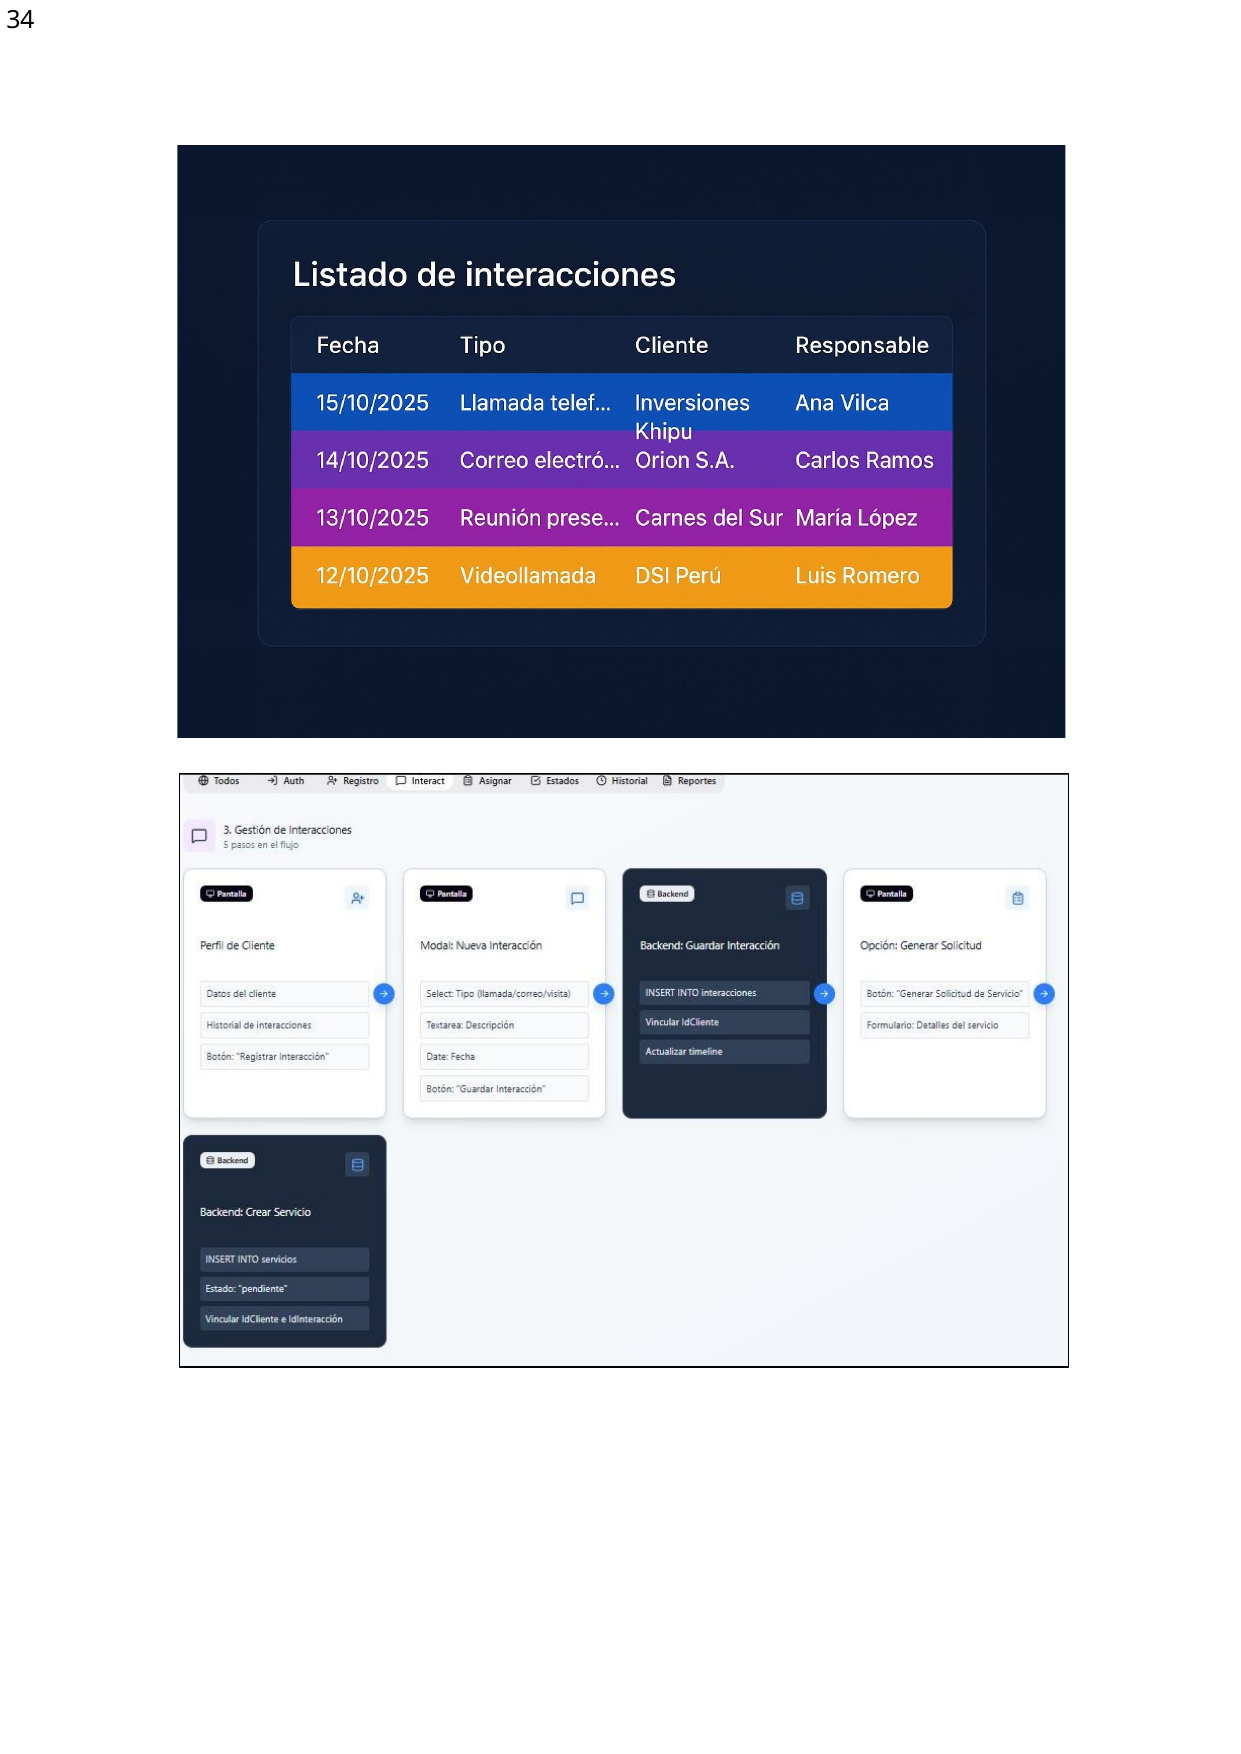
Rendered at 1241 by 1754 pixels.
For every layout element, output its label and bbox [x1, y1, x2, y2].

picture [177, 145, 1066, 738]
picture [180, 774, 1068, 1366]
